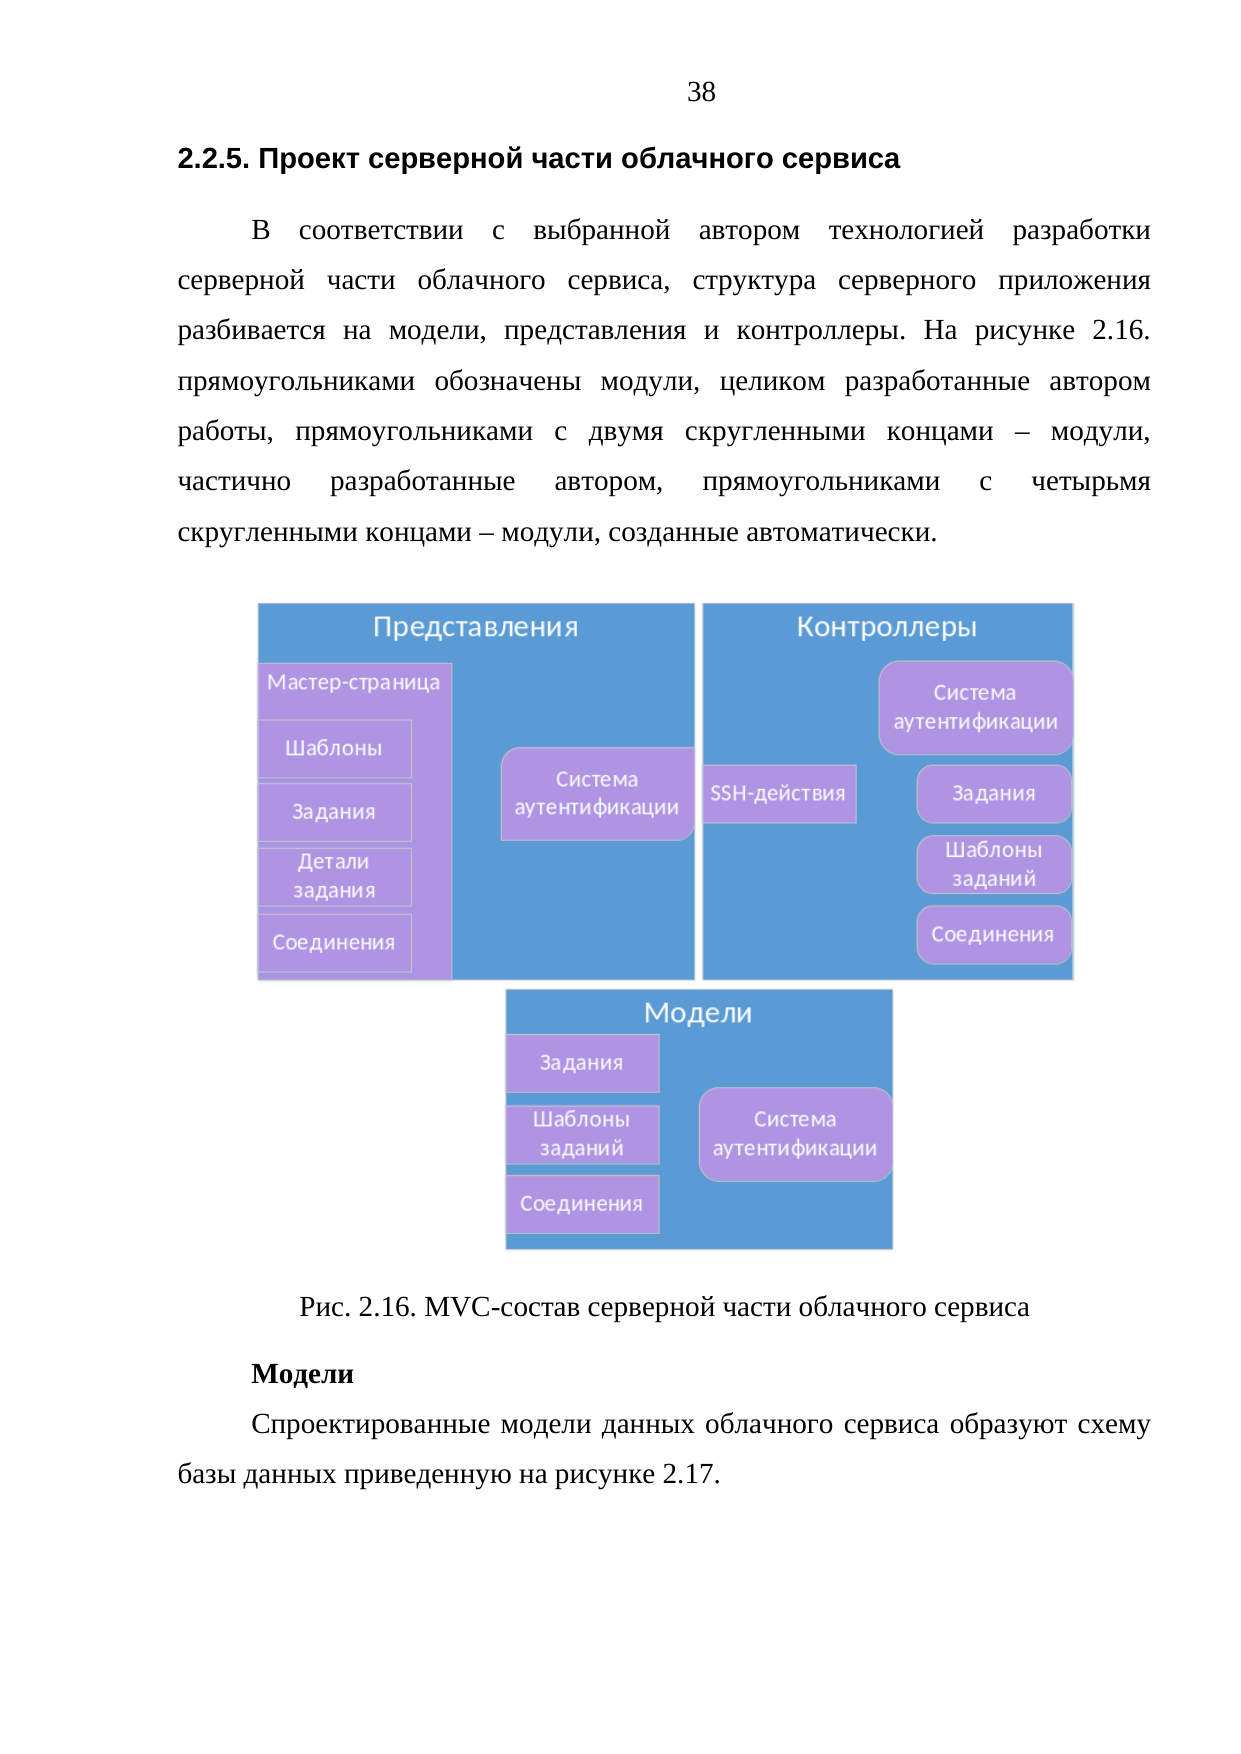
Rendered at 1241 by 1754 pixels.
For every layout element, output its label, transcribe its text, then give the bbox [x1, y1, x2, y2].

text Спроектированные модели данных облачного сервиса образуют схему базы данных приведенную на рисунке 2.17. [177, 1406, 1152, 1490]
text Модели [177, 1356, 1152, 1389]
text Рис. 2.16. MVC-состав серверной части облачного сервиса [177, 1289, 1152, 1322]
text В соответствии с выбранной автором технологией разработки серверной части облачного сервиса, структура серверного приложения разбивается на модели, представления и контроллеры. На рисунке 2.16. прямоугольниками обозначены модули, целиком разработанные автором работы, прямоугольниками с двумя скругленными концами – модули, частично разработанные автором, прямоугольниками с четырьмя скругленными концами – модули, созданные автоматически. [177, 212, 1152, 547]
subtitle 2.2.5. Проект серверной части облачного сервиса [177, 141, 1152, 174]
